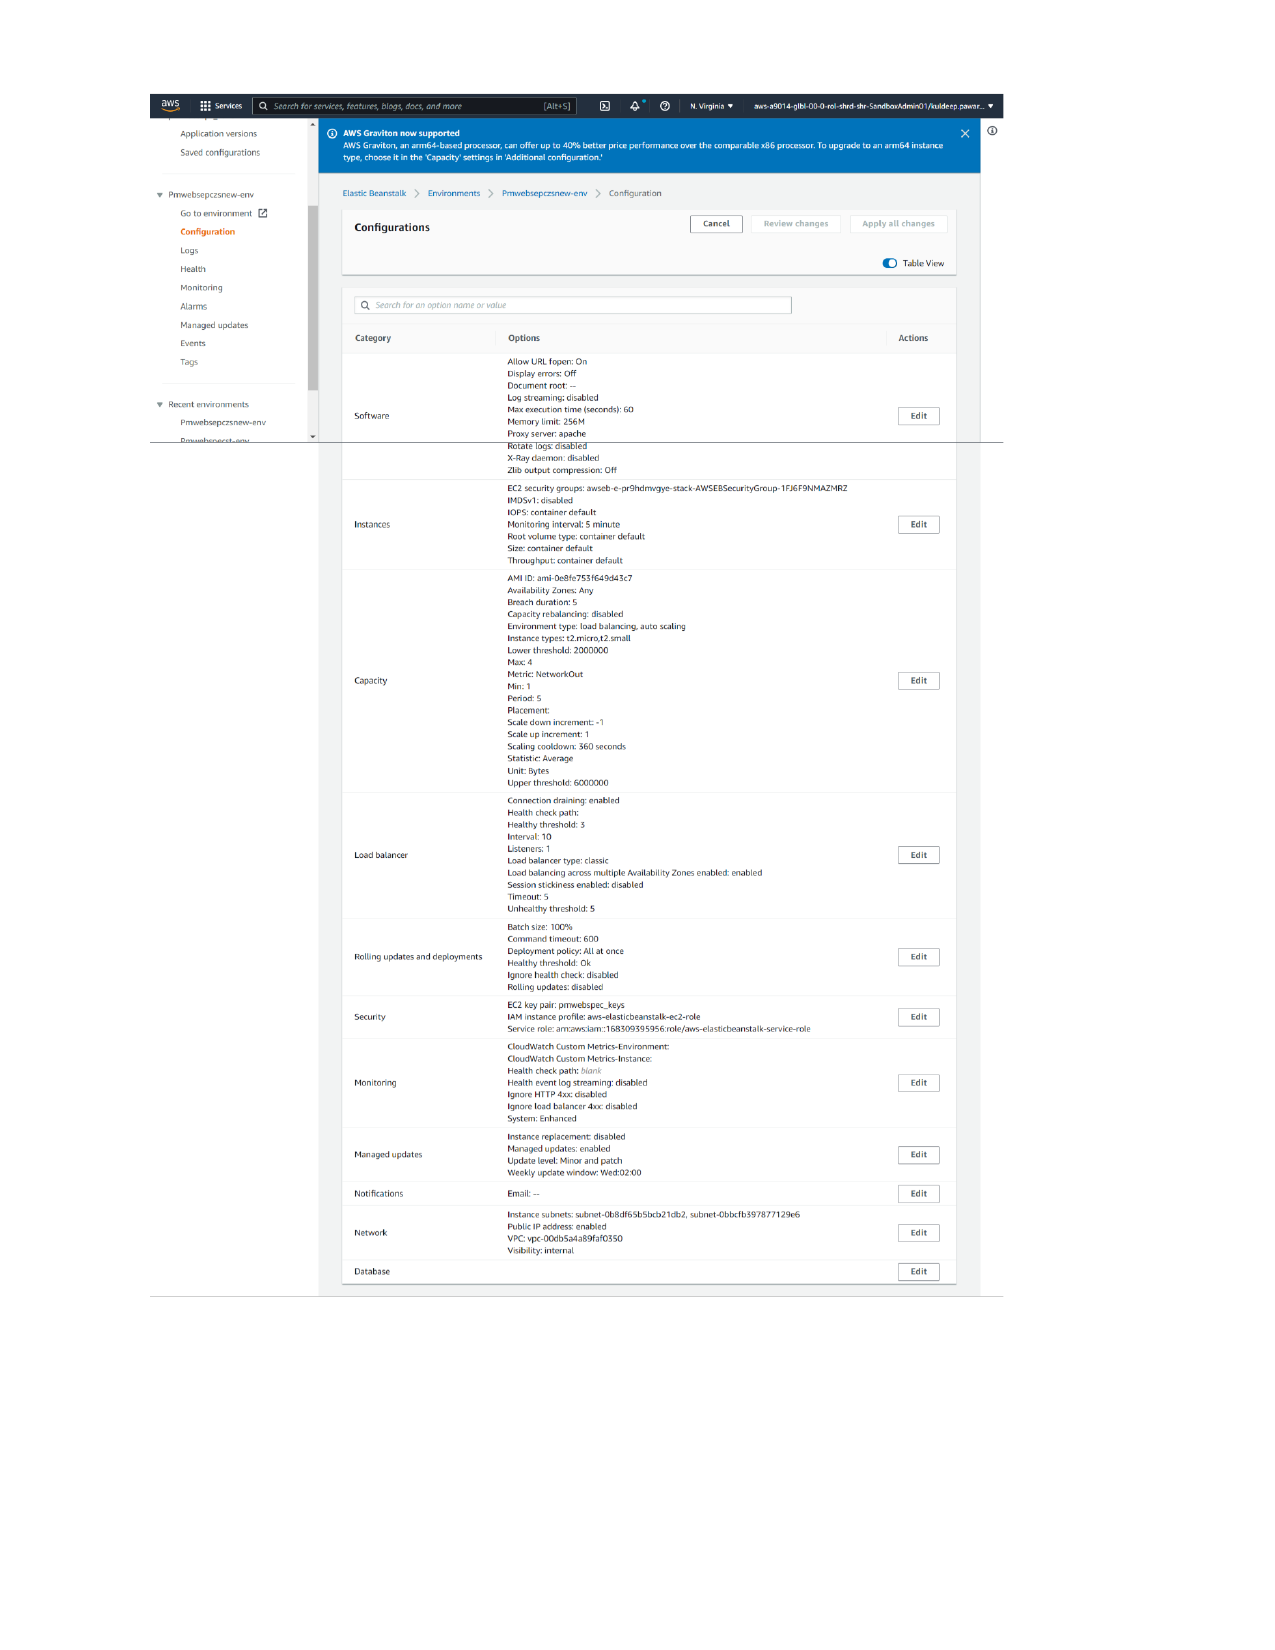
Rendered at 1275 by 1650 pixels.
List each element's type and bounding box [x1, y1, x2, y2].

picture [150, 75, 1004, 1425]
